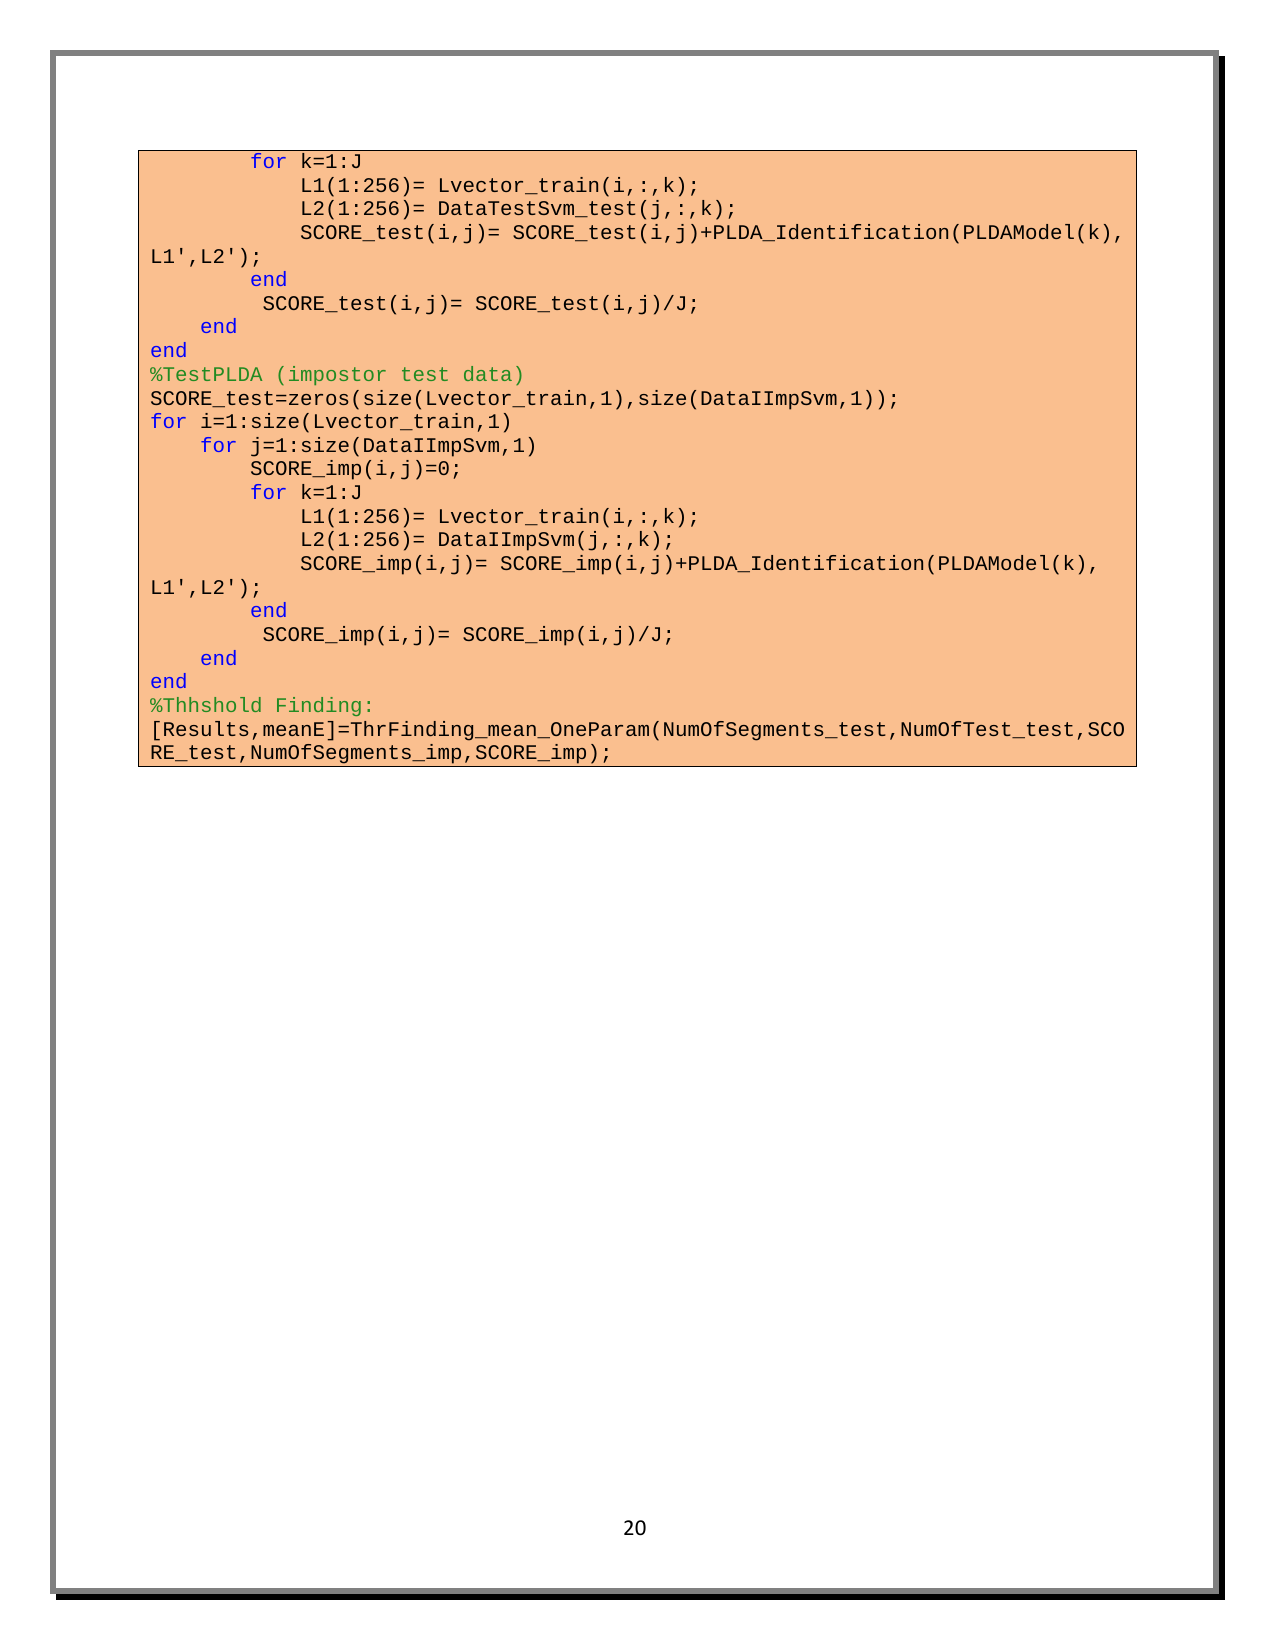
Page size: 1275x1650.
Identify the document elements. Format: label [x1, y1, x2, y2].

table_cell [139, 151, 1136, 766]
